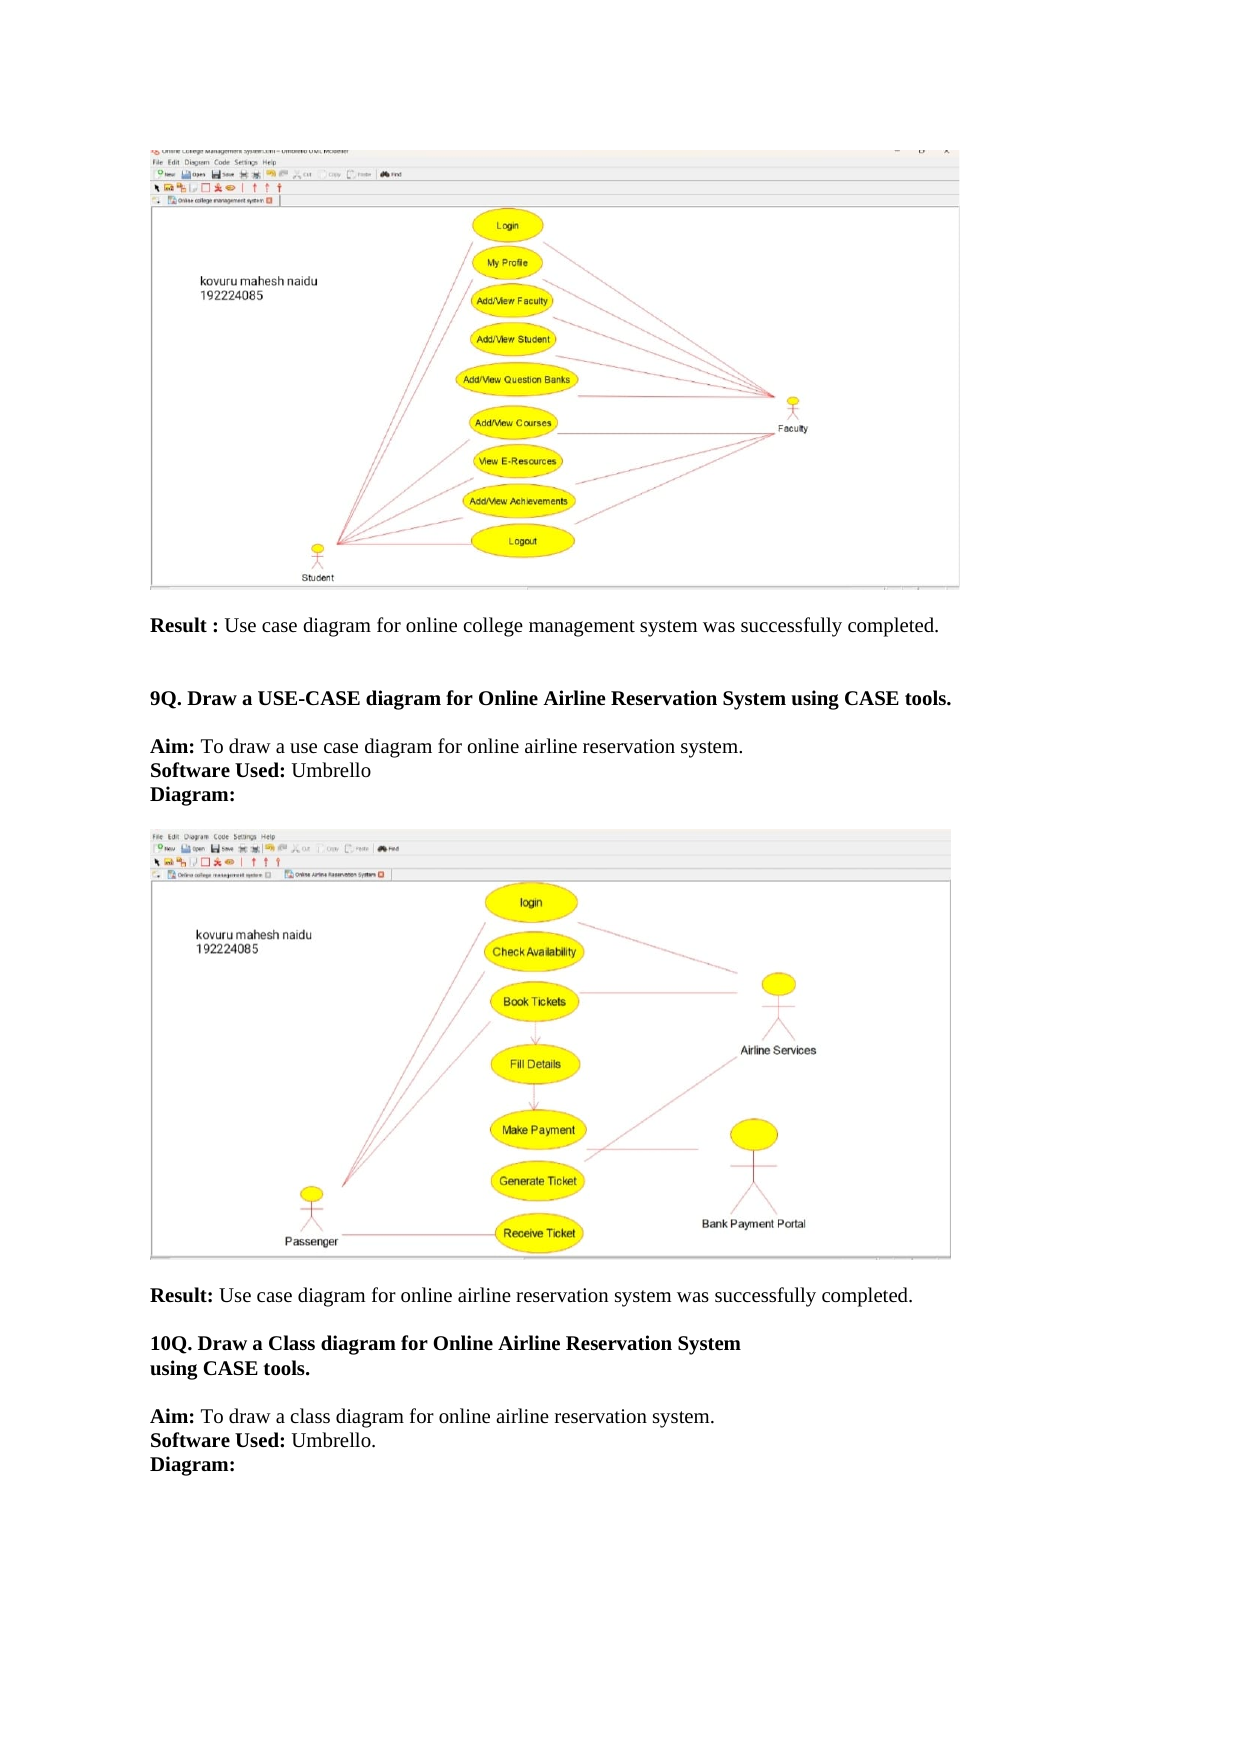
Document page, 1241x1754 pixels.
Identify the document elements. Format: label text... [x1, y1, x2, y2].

text Aim: To draw a class diagram for online airline reservation system. [150, 1403, 1090, 1428]
text Result: Use case diagram for online airline reservation system was successfully completed. [150, 1283, 1090, 1307]
text Software Used: Umbrello [150, 758, 1090, 782]
text Software Used: Umbrello. [150, 1428, 1090, 1452]
text using CASE tools. [150, 1355, 1090, 1379]
text 9Q. Draw a USE-CASE diagram for Online Airline Reservation System using CASE tools. [150, 685, 1090, 709]
text Aim: To draw a use case diagram for online airline reservation system. [150, 733, 1090, 758]
text Result : Use case diagram for online college management system was successfully completed. [150, 613, 1090, 637]
text Diagram: [150, 782, 1090, 806]
picture [150, 829, 951, 1260]
text Diagram: [150, 1452, 1090, 1476]
picture [150, 150, 960, 590]
text 10Q. Draw a Class diagram for Online Airline Reservation System [150, 1331, 1090, 1355]
